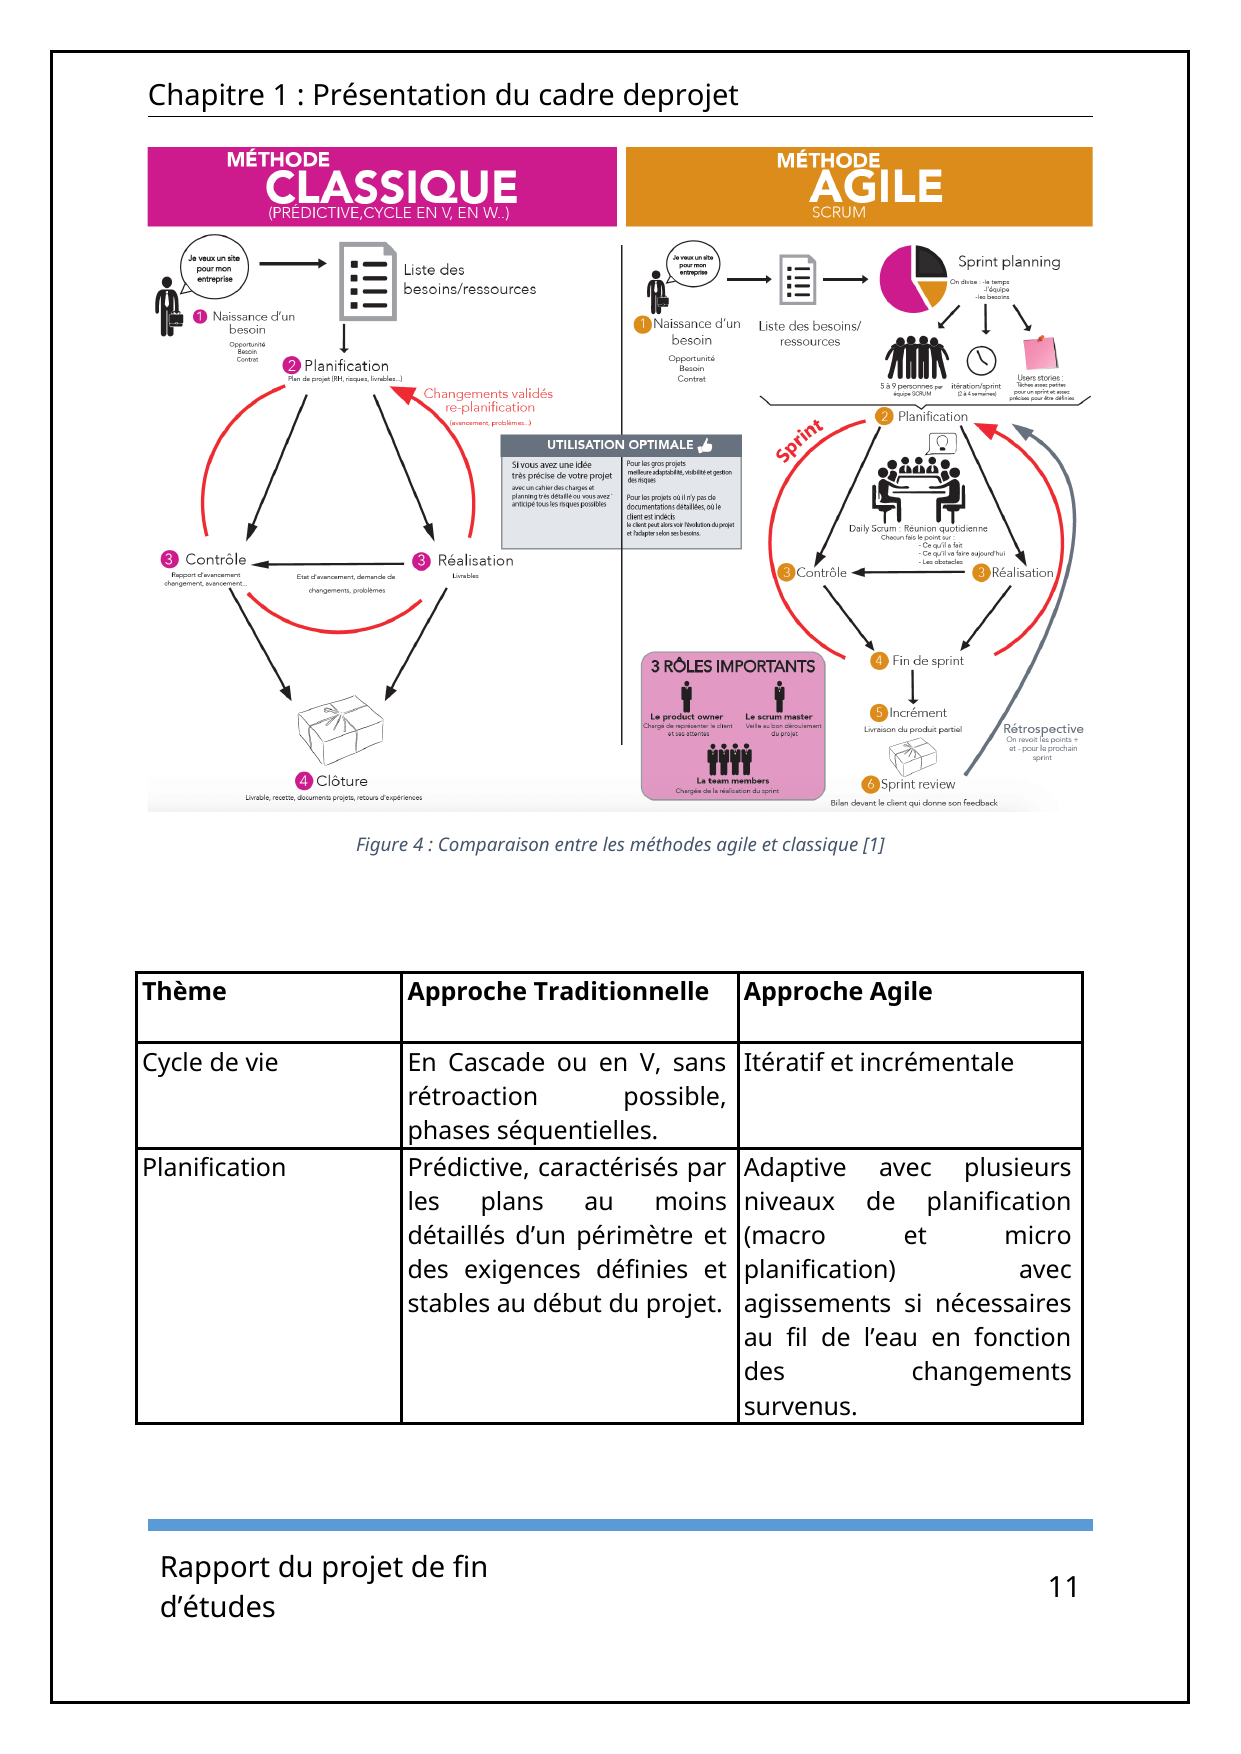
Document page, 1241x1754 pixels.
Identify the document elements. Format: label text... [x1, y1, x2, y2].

table_cell Planification [138, 1150, 400, 1422]
table_cell En Cascade ou en V, sans rétroaction possible, phases séquentielles. [403, 1044, 737, 1147]
table_header Approche Agile [740, 974, 1081, 1041]
table_cell Cycle de vie [138, 1044, 400, 1147]
picture [147, 147, 1093, 812]
table_header Approche Traditionnelle [403, 974, 737, 1041]
table_cell Prédictive, caractérisés par les plans au moins détaillés d’un périmètre et des exigences définies et stables au début du projet. [403, 1150, 737, 1422]
table_header Thème [138, 974, 400, 1041]
table_cell Adaptive avec plusieurs niveaux de planification (macro et micro planification) avec agissements si nécessaires au fil de l’eau en fonction des changements survenus. [740, 1150, 1081, 1422]
table_cell Itératif et incrémentale [740, 1044, 1081, 1147]
